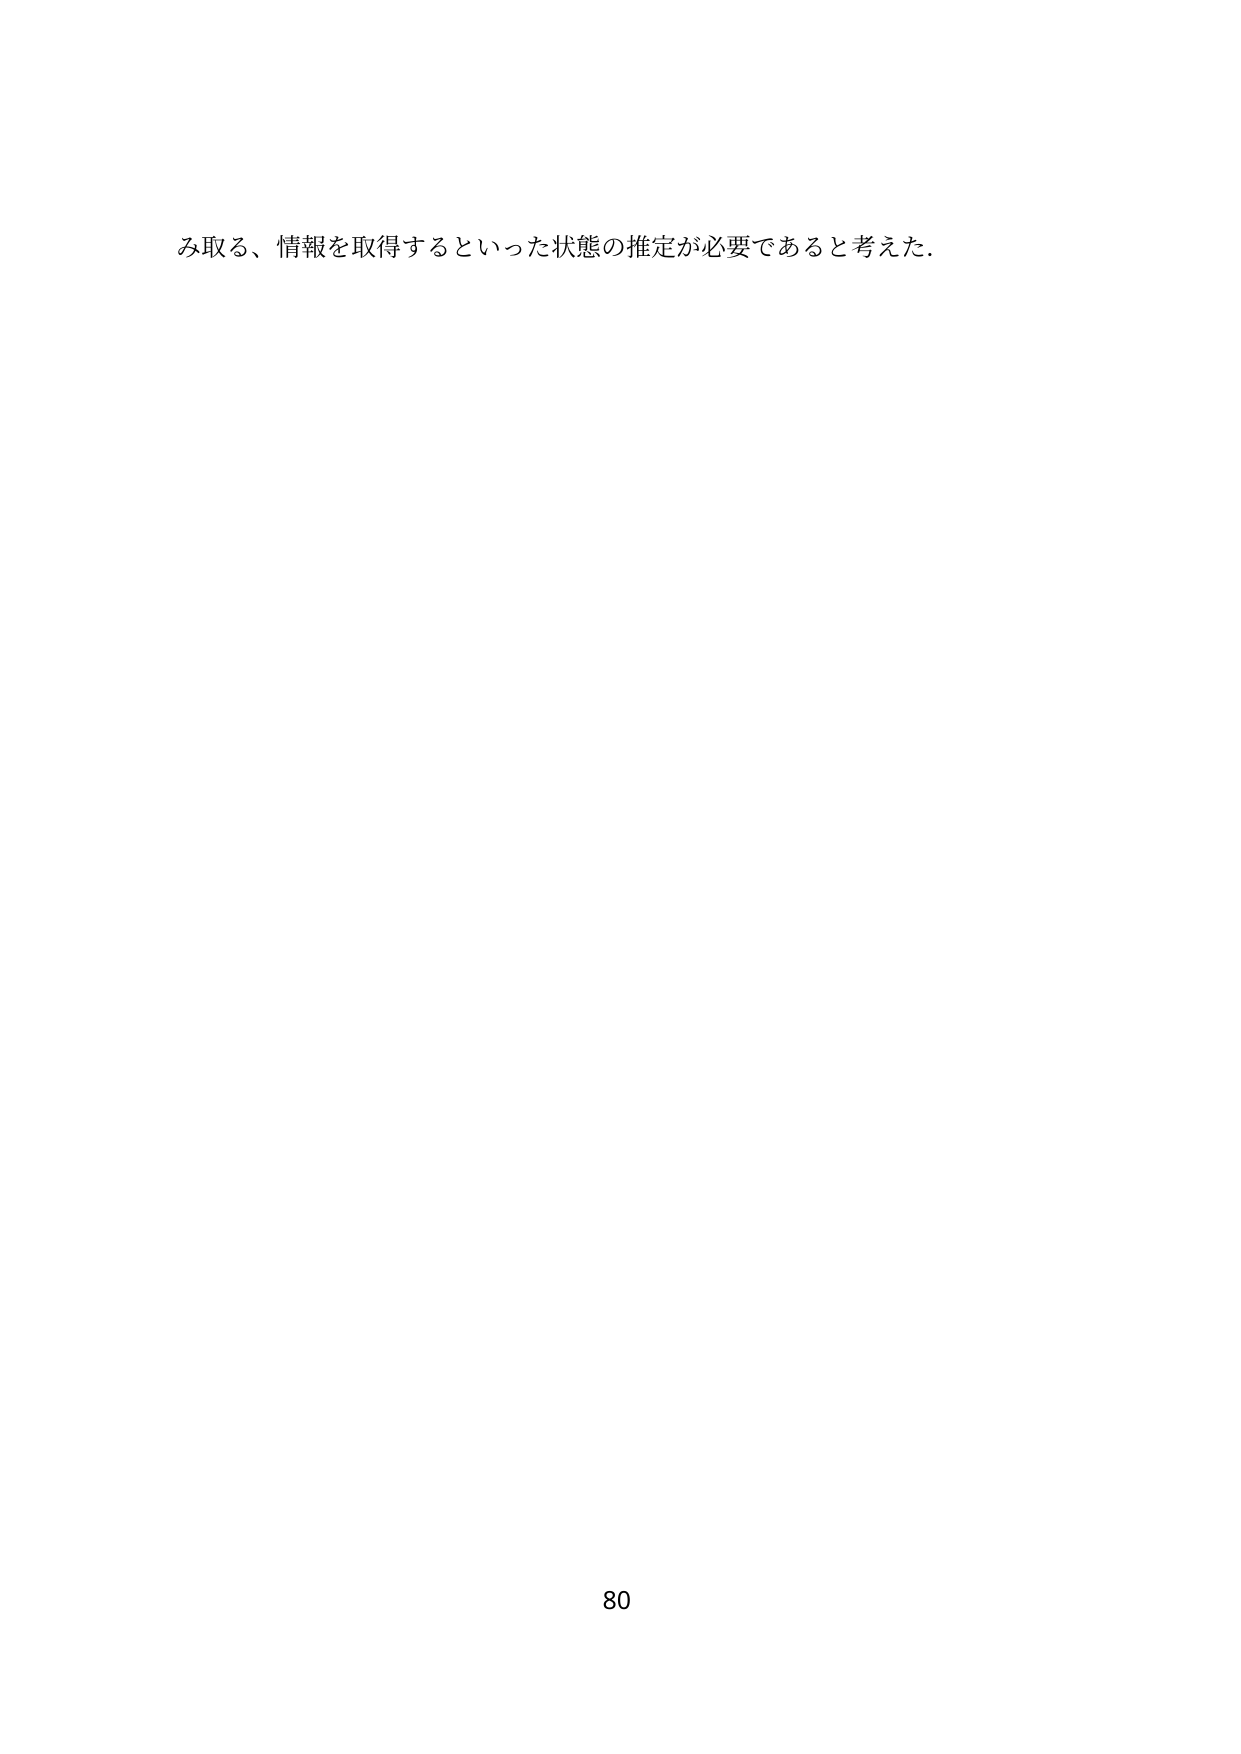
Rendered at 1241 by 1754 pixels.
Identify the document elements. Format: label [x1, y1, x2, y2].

text [177, 225, 1063, 267]
